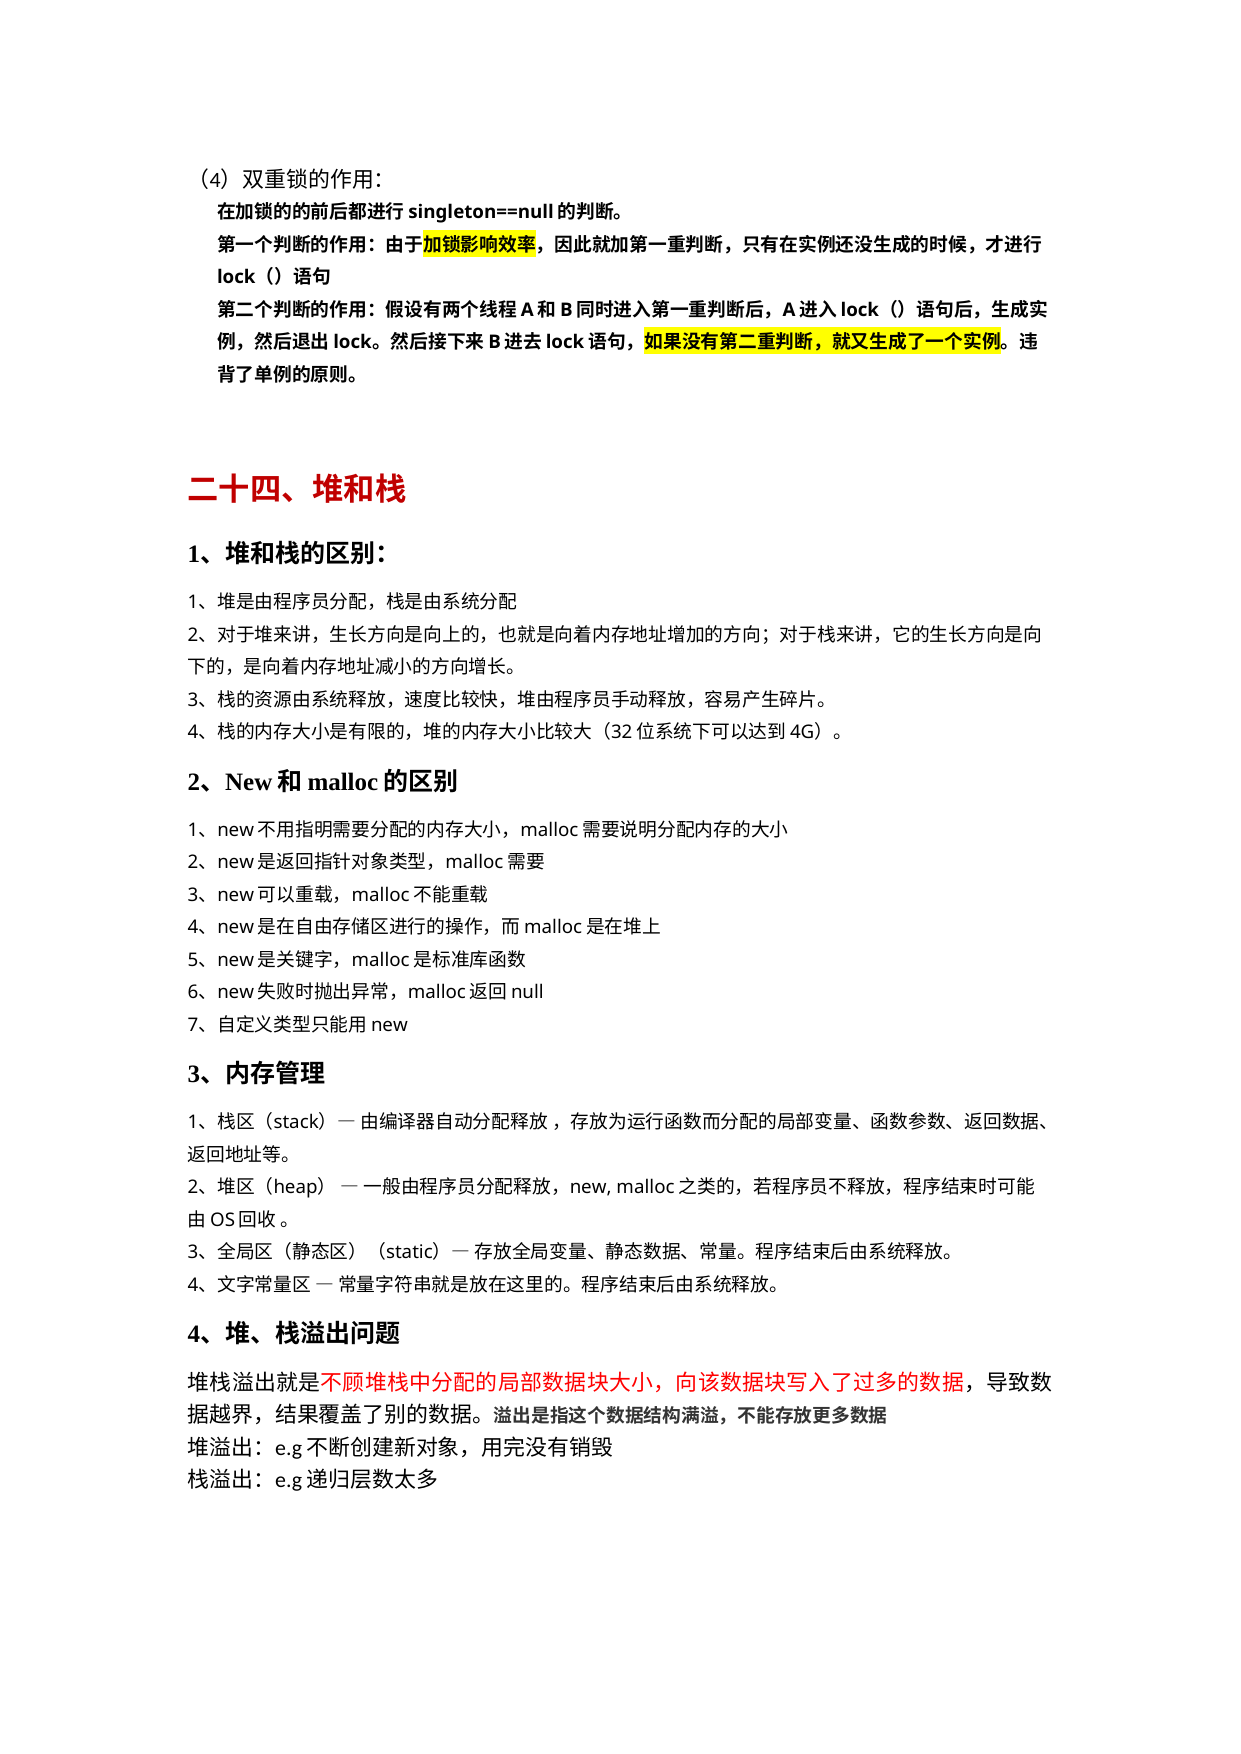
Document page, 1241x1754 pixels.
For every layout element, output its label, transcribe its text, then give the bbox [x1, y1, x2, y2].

text 1、栈区（stack）— 由编译器自动分配释放 ，存放为运行函数而分配的局部变量、函数参数、返回数据、返回地址等。 2、堆区（heap） — 一般由程序员分配释放，new, malloc之类的，若程序员不释放，程序结束时可能由OS回收 。 [187, 1104, 1053, 1234]
subtitle 堆栈溢出就是不顾堆栈中分配的局部数据块大小，向该数据块写入了过多的数据，导致数据越界，结果覆盖了别的数据。溢出是指这个数据结构满溢，不能存放更多数据 [187, 1364, 1053, 1429]
text 3、new可以重载，malloc不能重载 [187, 877, 1053, 909]
text 1、堆是由程序员分配，栈是由系统分配 [187, 584, 1053, 617]
text 7、自定义类型只能用new [187, 1007, 1053, 1039]
subtitle 3、内存管理 [187, 1039, 1053, 1104]
subtitle 1、堆和栈的区别： [187, 519, 1053, 584]
text 4、new是在自由存储区进行的操作，而malloc是在堆上 [187, 909, 1053, 942]
text 堆溢出：e.g不断创建新对象，用完没有销毁 [187, 1429, 1053, 1462]
text 第二个判断的作用：假设有两个线程A和B同时进入第一重判断后，A进入lock（）语句后，生成实例，然后退出lock。然后接下来B进去lock语句，如果没有第二重判断，就又生成了一个实例。违背了单例的原则。 [217, 292, 1053, 389]
text 在加锁的的前后都进行singleton==null的判断。 [217, 194, 1053, 227]
text 2、new是返回指针对象类型，malloc需要 [187, 844, 1053, 877]
subtitle 4、堆、栈溢出问题 [187, 1299, 1053, 1364]
text 栈溢出：e.g递归层数太多 [187, 1462, 1053, 1494]
text 6、new失败时抛出异常，malloc返回null [187, 974, 1053, 1007]
text 4、栈的内存大小是有限的，堆的内存大小比较大（32位系统下可以达到4G）。 [187, 714, 1053, 747]
subtitle 二十四、堆和栈 [187, 454, 1053, 519]
subtitle （4）双重锁的作用： [187, 162, 1053, 194]
text 5、new是关键字，malloc是标准库函数 [187, 942, 1053, 974]
subtitle 2、New和malloc的区别 [187, 747, 1053, 812]
text 2、对于堆来讲，生长方向是向上的，也就是向着内存地址增加的方向；对于栈来讲，它的生长方向是向下的，是向着内存地址减小的方向增长。 [187, 617, 1053, 682]
text 3、全局区（静态区）（static）— 存放全局变量、静态数据、常量。程序结束后由系统释放。 4、文字常量区 — 常量字符串就是放在这里的。程序结束后由系统释放。 [187, 1234, 1053, 1299]
text 1、new不用指明需要分配的内存大小，malloc需要说明分配内存的大小 [187, 812, 1053, 844]
text 第一个判断的作用：由于加锁影响效率，因此就加第一重判断，只有在实例还没生成的时候，才进行lock（）语句 [217, 227, 1053, 292]
text 3、栈的资源由系统释放，速度比较快，堆由程序员手动释放，容易产生碎片。 [187, 682, 1053, 714]
